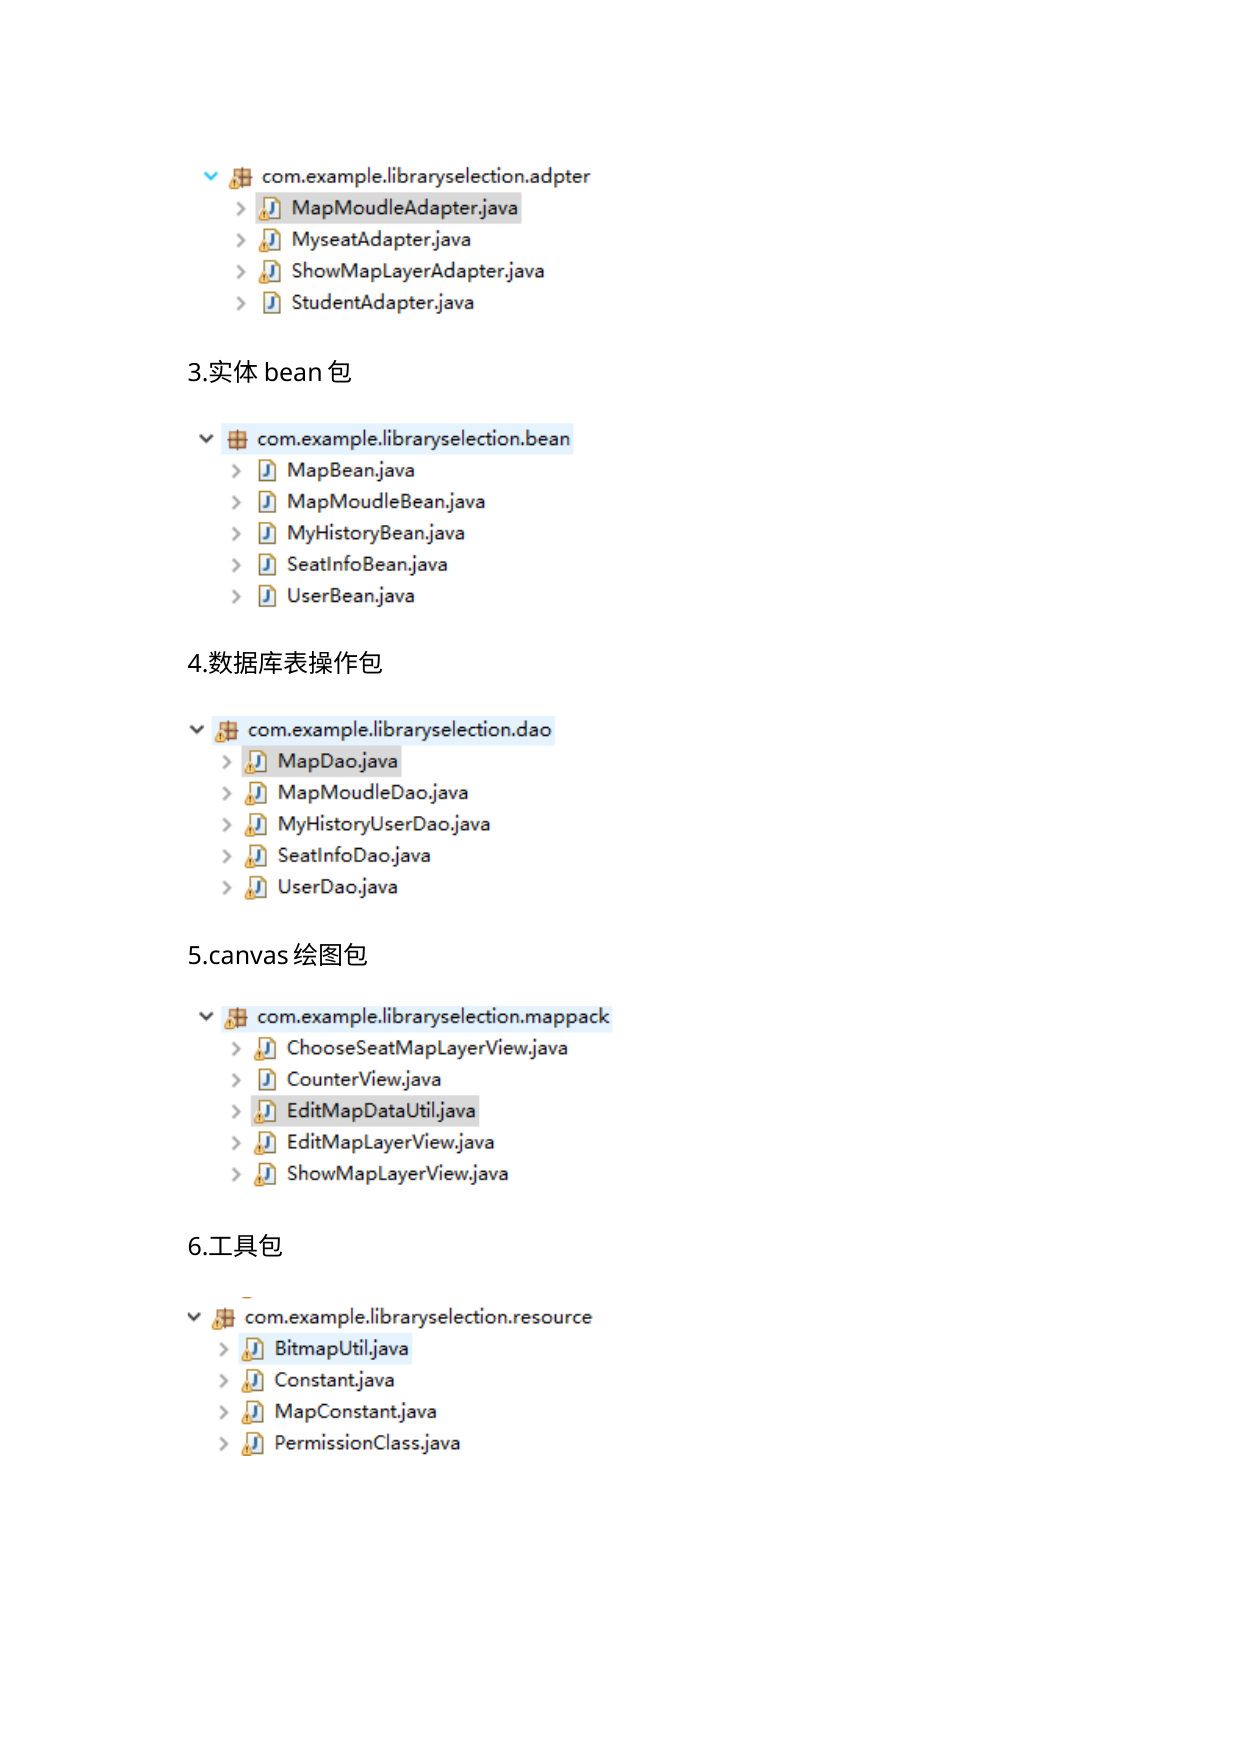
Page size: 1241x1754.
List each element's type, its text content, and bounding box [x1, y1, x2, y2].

text 4.数据库表操作包 [187, 629, 1053, 694]
text 5.canvas绘图包 [187, 921, 1053, 986]
picture [187, 422, 677, 615]
picture [187, 162, 672, 325]
picture [187, 1006, 686, 1196]
text 6.工具包 [187, 1212, 1053, 1277]
picture [187, 1297, 649, 1456]
picture [187, 716, 607, 903]
text 3.实体bean包 [187, 338, 1053, 403]
